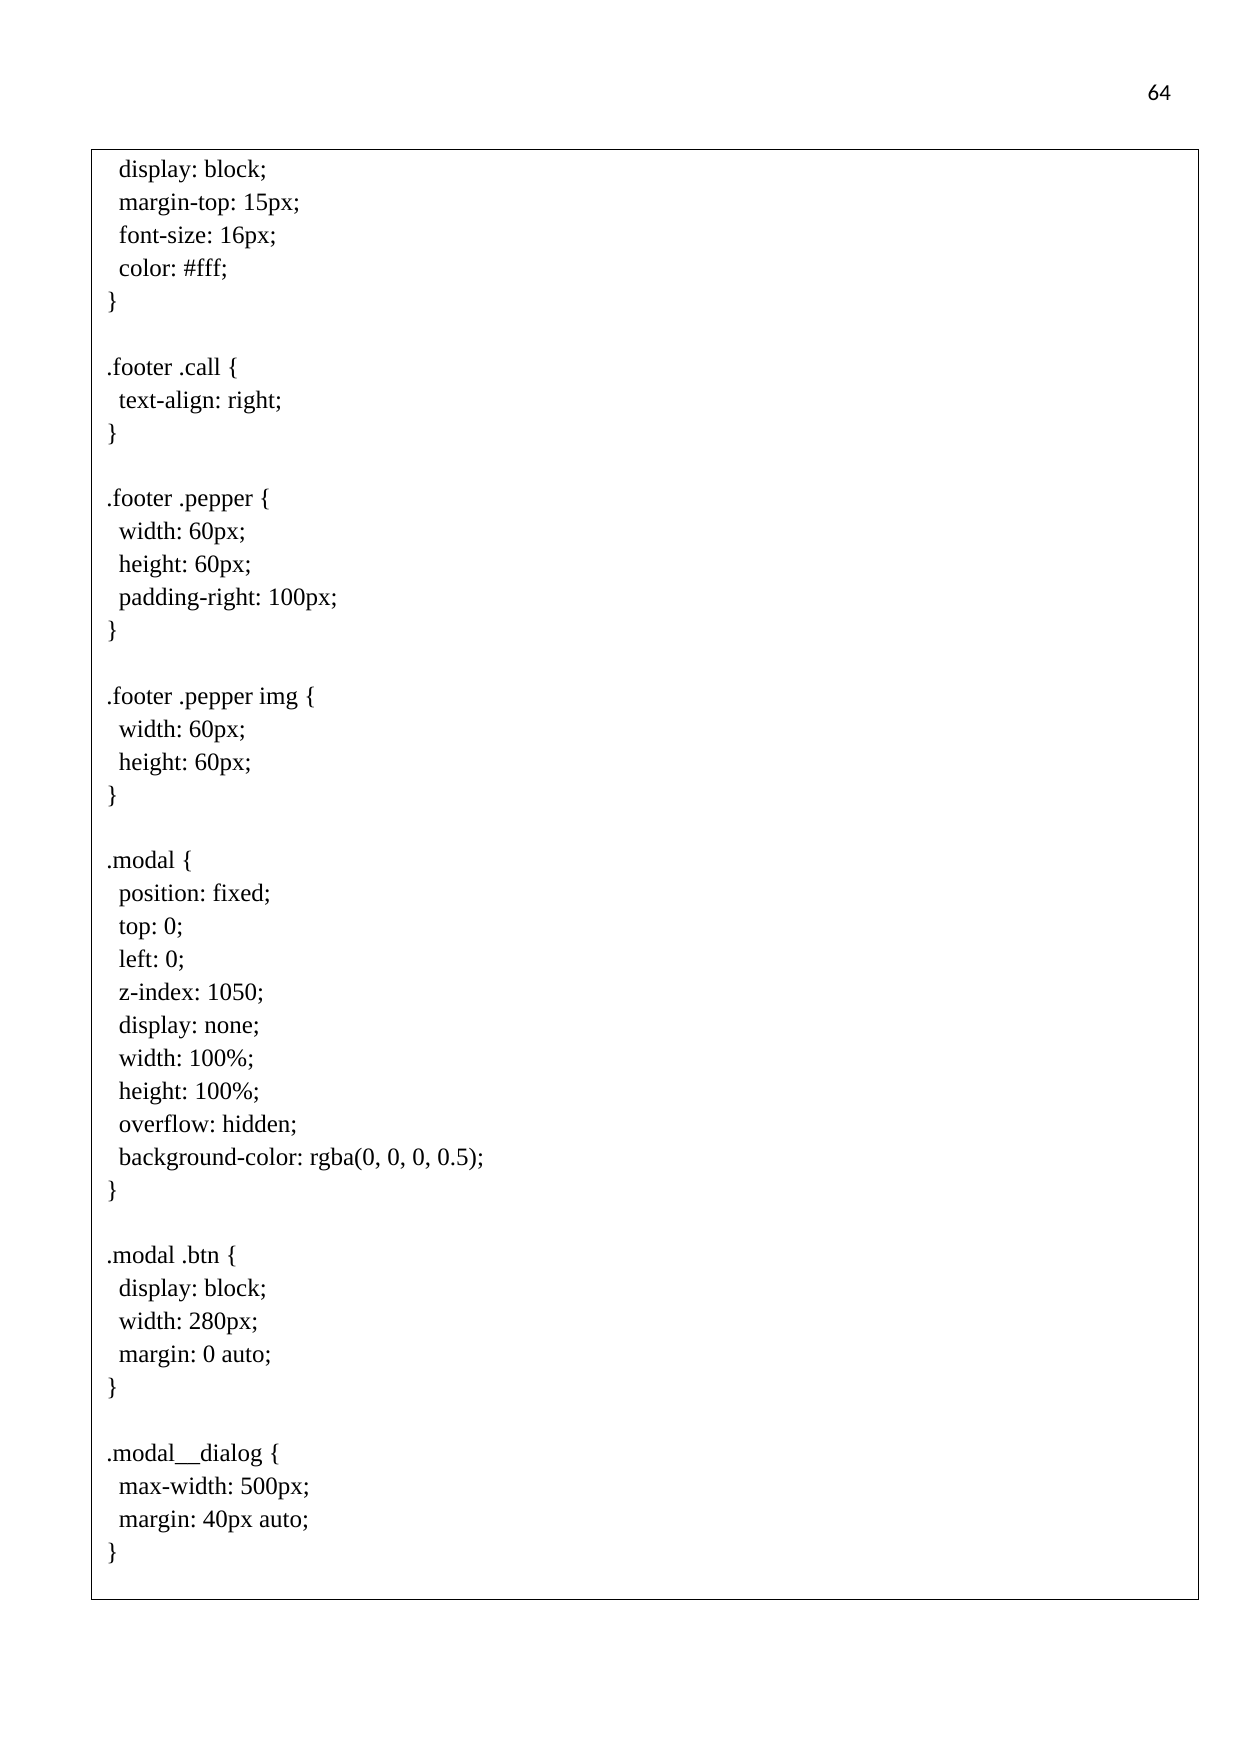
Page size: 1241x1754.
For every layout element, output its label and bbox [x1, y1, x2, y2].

table_header [92, 150, 1198, 1598]
